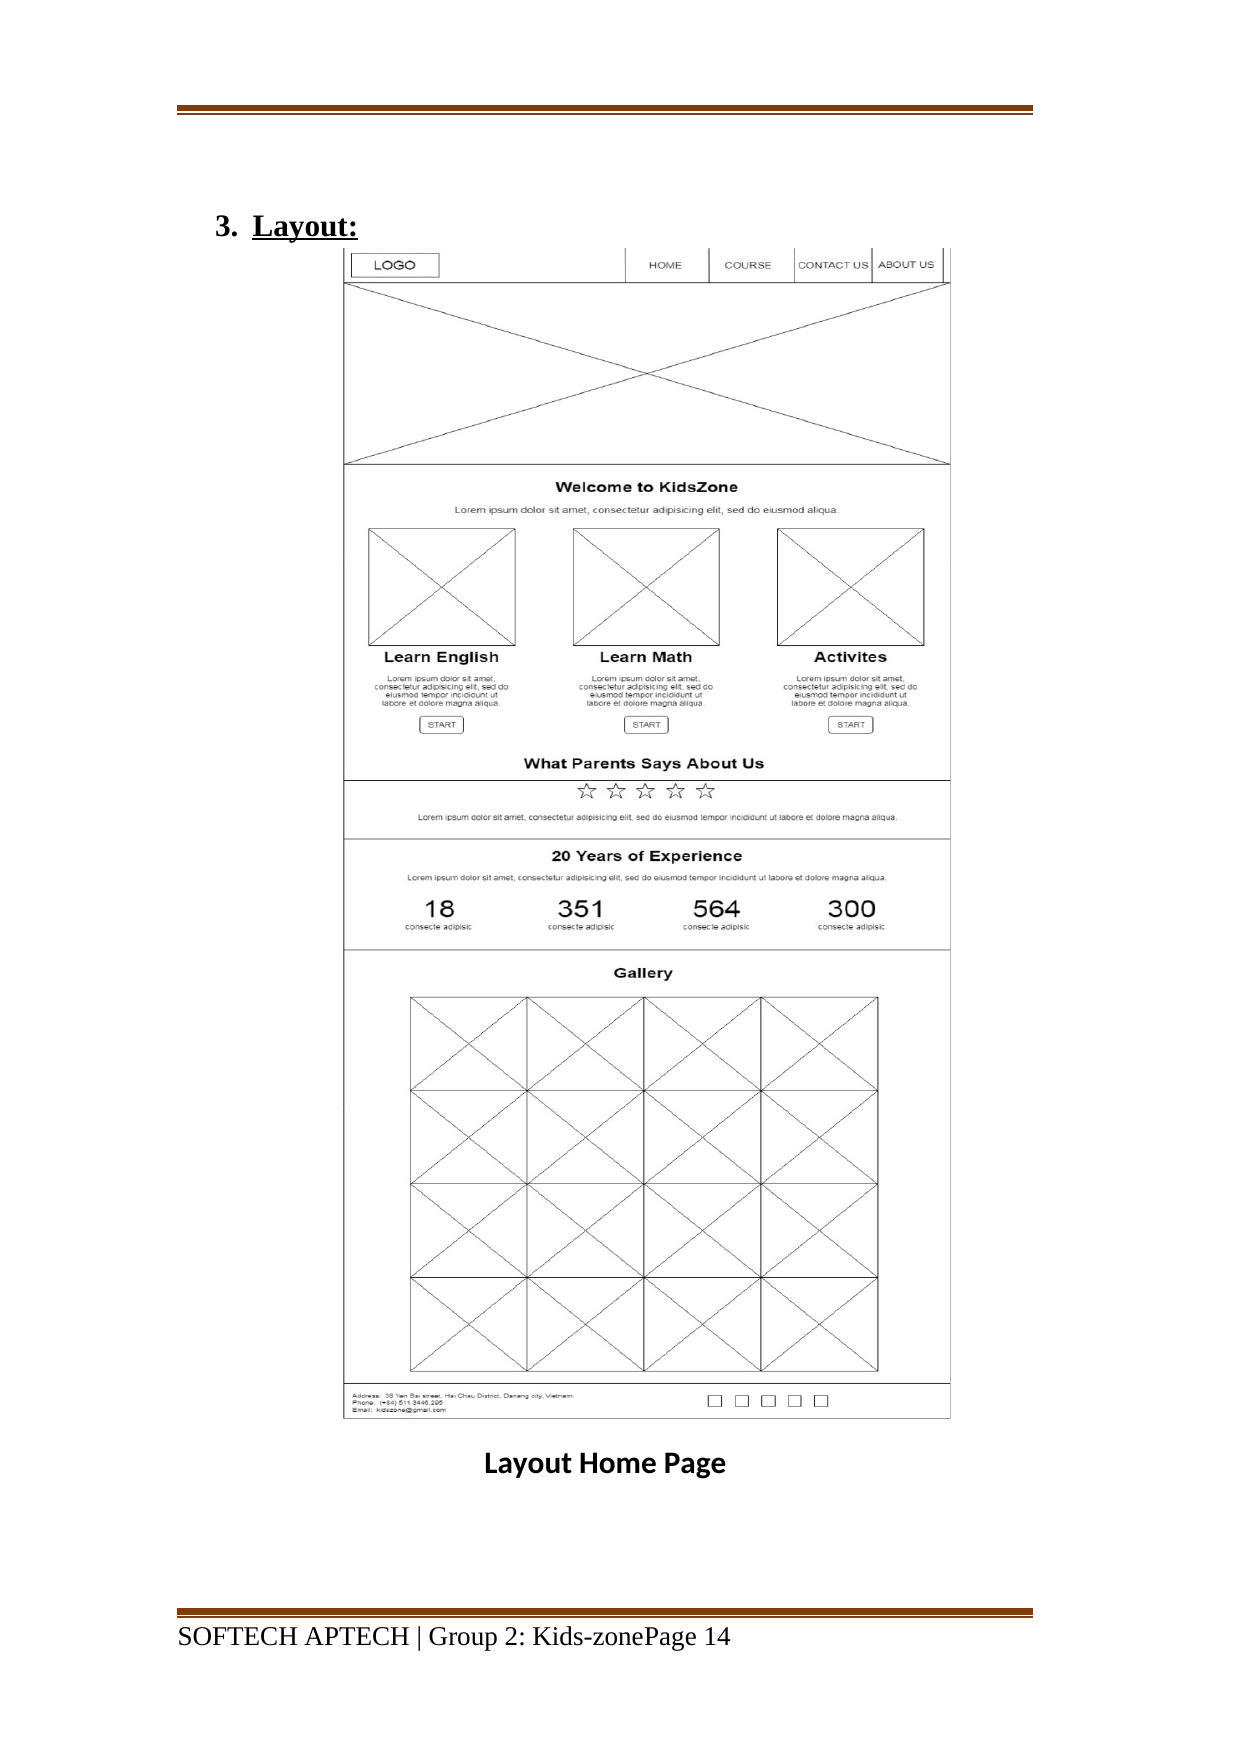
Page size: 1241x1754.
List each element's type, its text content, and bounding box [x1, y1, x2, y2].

picture [335, 248, 951, 1419]
text Layout Home Page [177, 1443, 1033, 1482]
list Layout: [215, 207, 1033, 243]
